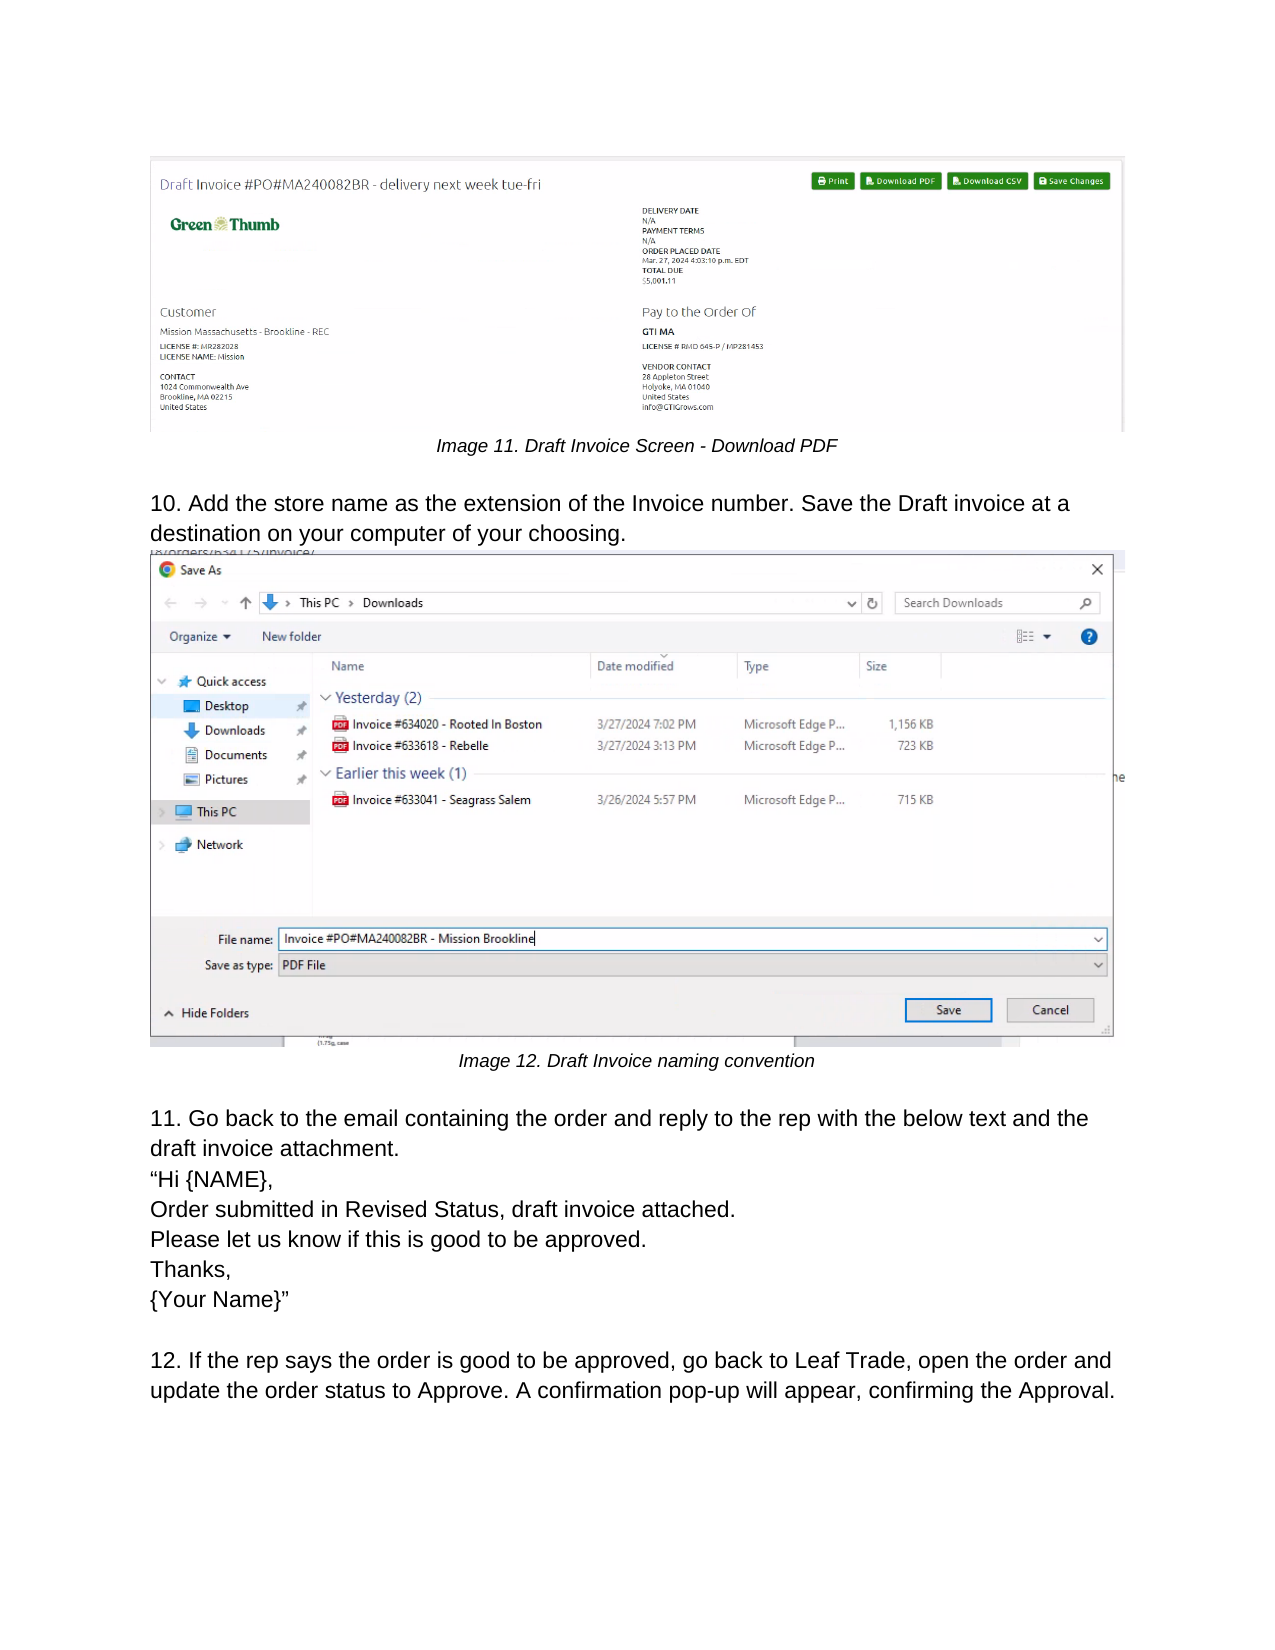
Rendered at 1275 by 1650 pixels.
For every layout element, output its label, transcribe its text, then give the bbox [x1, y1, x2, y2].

text Image 12. Draft Invoice naming convention [150, 1050, 1125, 1072]
text Order submitted in Revised Status, draft invoice attached. [150, 1196, 1125, 1222]
picture [150, 550, 1125, 1047]
text Thanks, [150, 1256, 1125, 1283]
text Image 11. Draft Invoice Screen - Download PDF [150, 435, 1125, 457]
text {Your Name}” [150, 1286, 1125, 1313]
text 10. Add the store name as the extension of the Invoice number. Save the Draft invoice at a destination on your computer of your choosing. [150, 490, 1125, 547]
text 12. If the rep says the order is good to be approved, go back to Leaf Trade, open the order and update the order status to Approve. A confirmation pop-up will appear, confirming the Approval. [150, 1347, 1125, 1403]
picture [150, 150, 1125, 432]
text Please let us know if this is good to be approved. [150, 1226, 1125, 1252]
text 11. Go back to the email containing the order and reply to the rep with the below text and the draft invoice attachment. “Hi {NAME}, [150, 1105, 1125, 1192]
